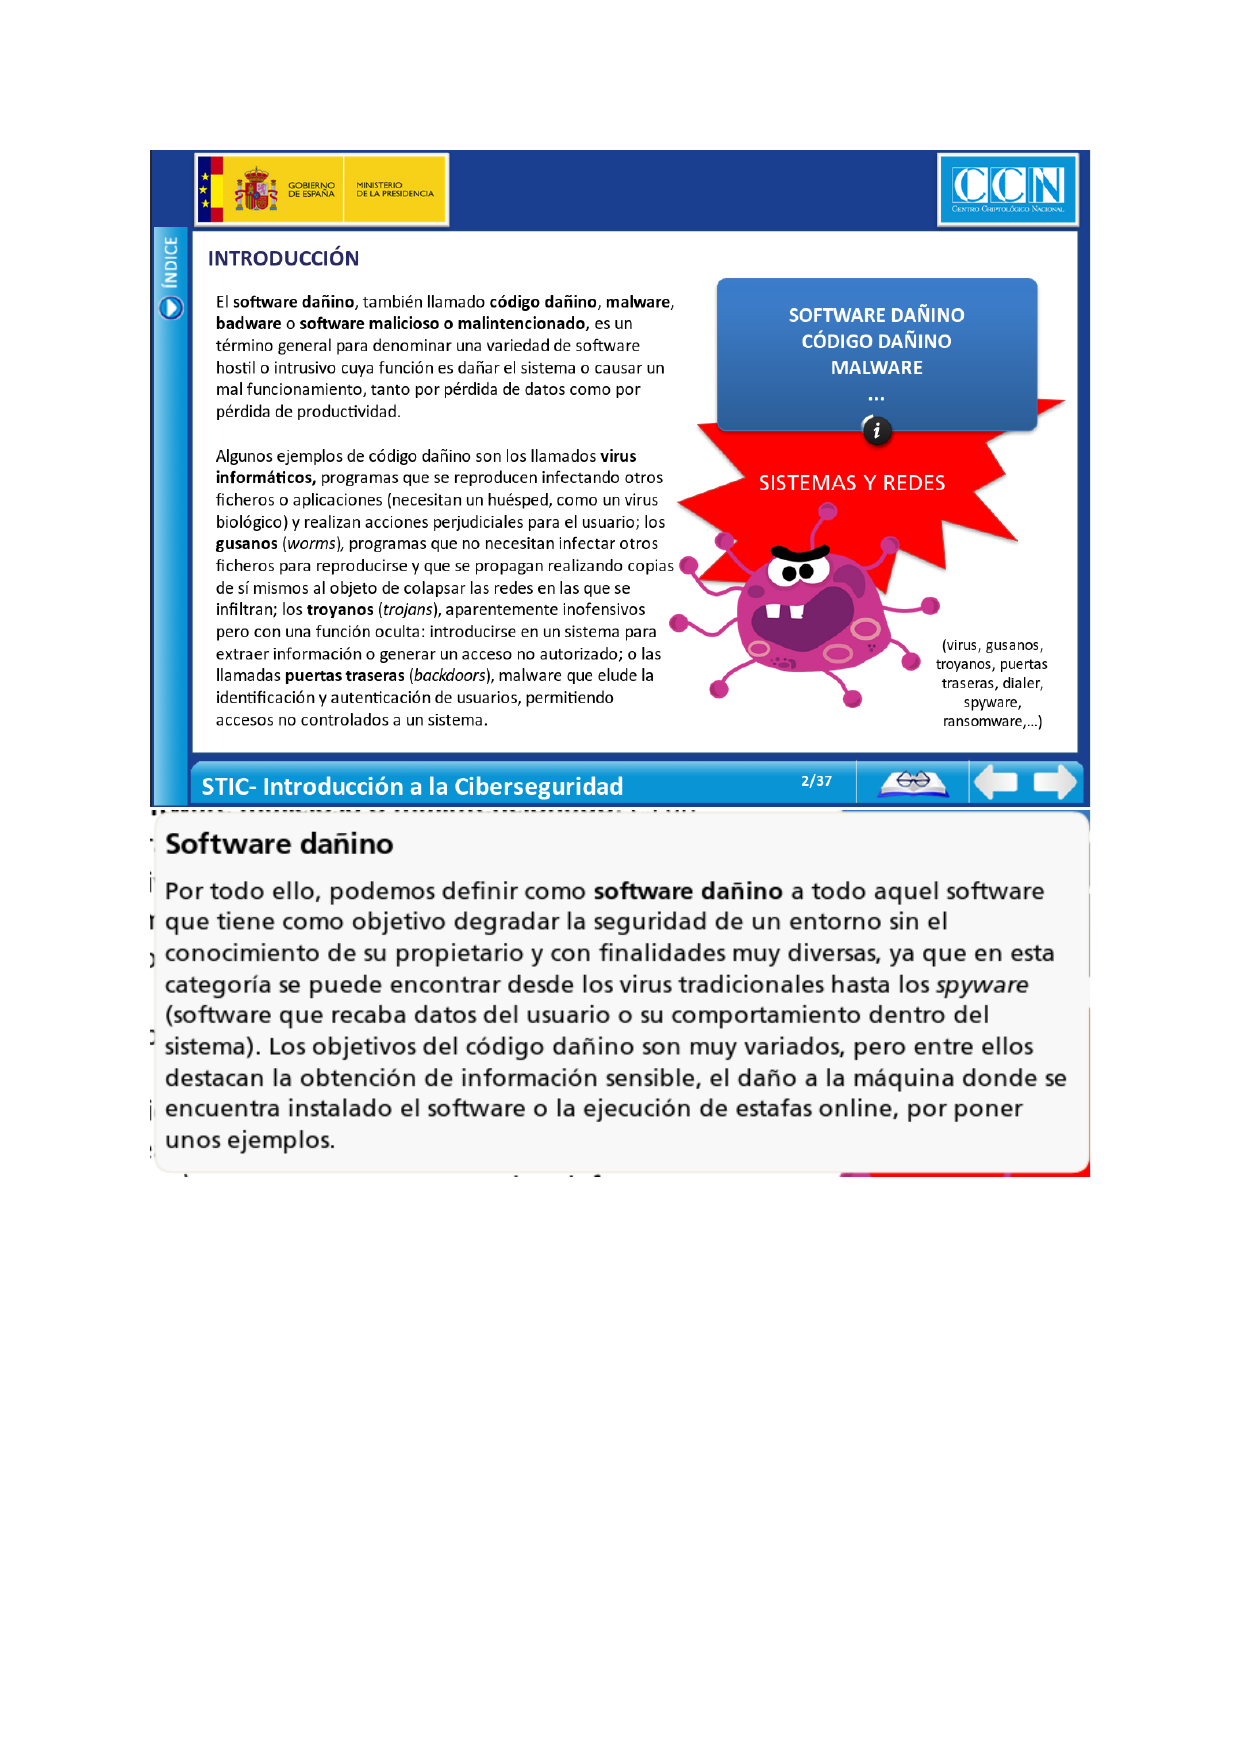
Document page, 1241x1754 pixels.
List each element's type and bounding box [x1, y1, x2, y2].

picture [150, 150, 1091, 807]
picture [150, 810, 1091, 1177]
